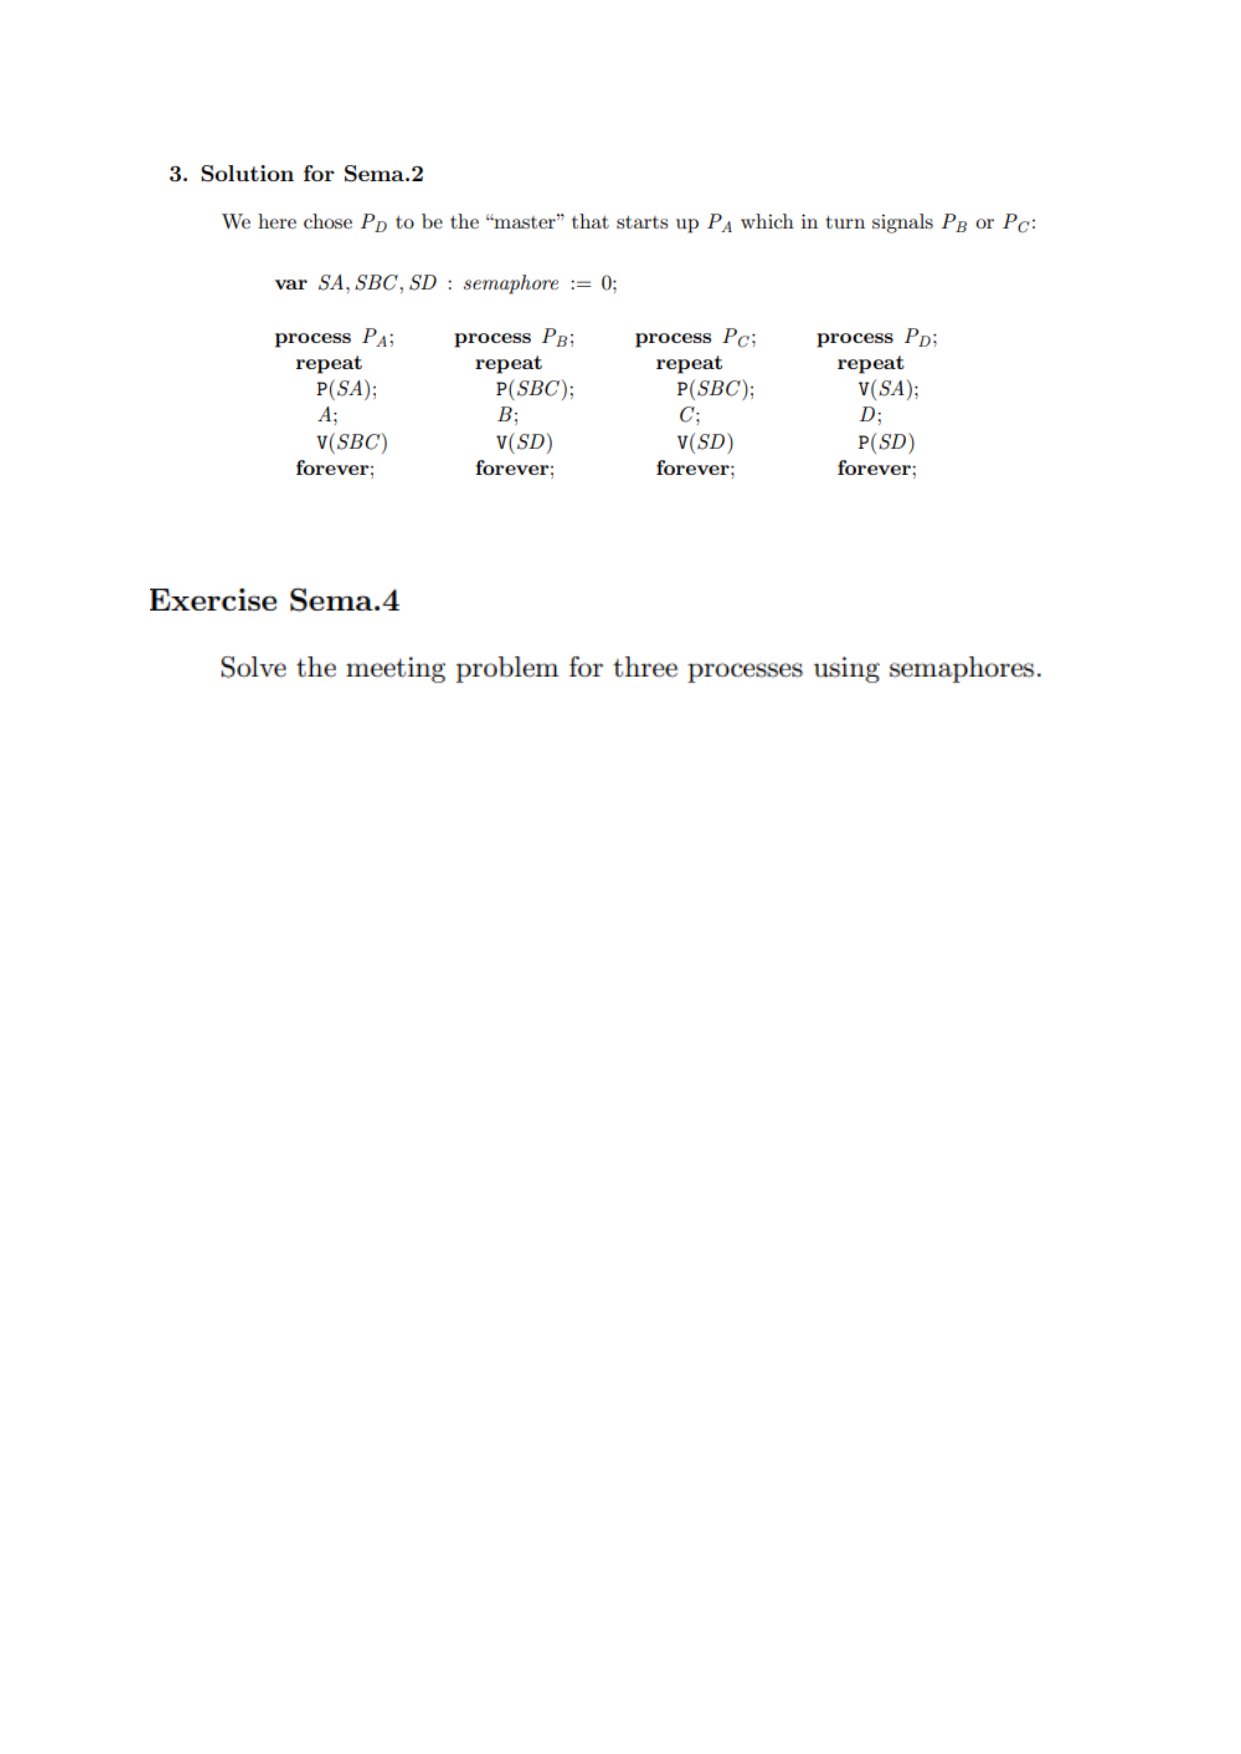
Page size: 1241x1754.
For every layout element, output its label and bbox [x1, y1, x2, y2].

picture [150, 559, 1052, 699]
picture [150, 150, 1091, 541]
